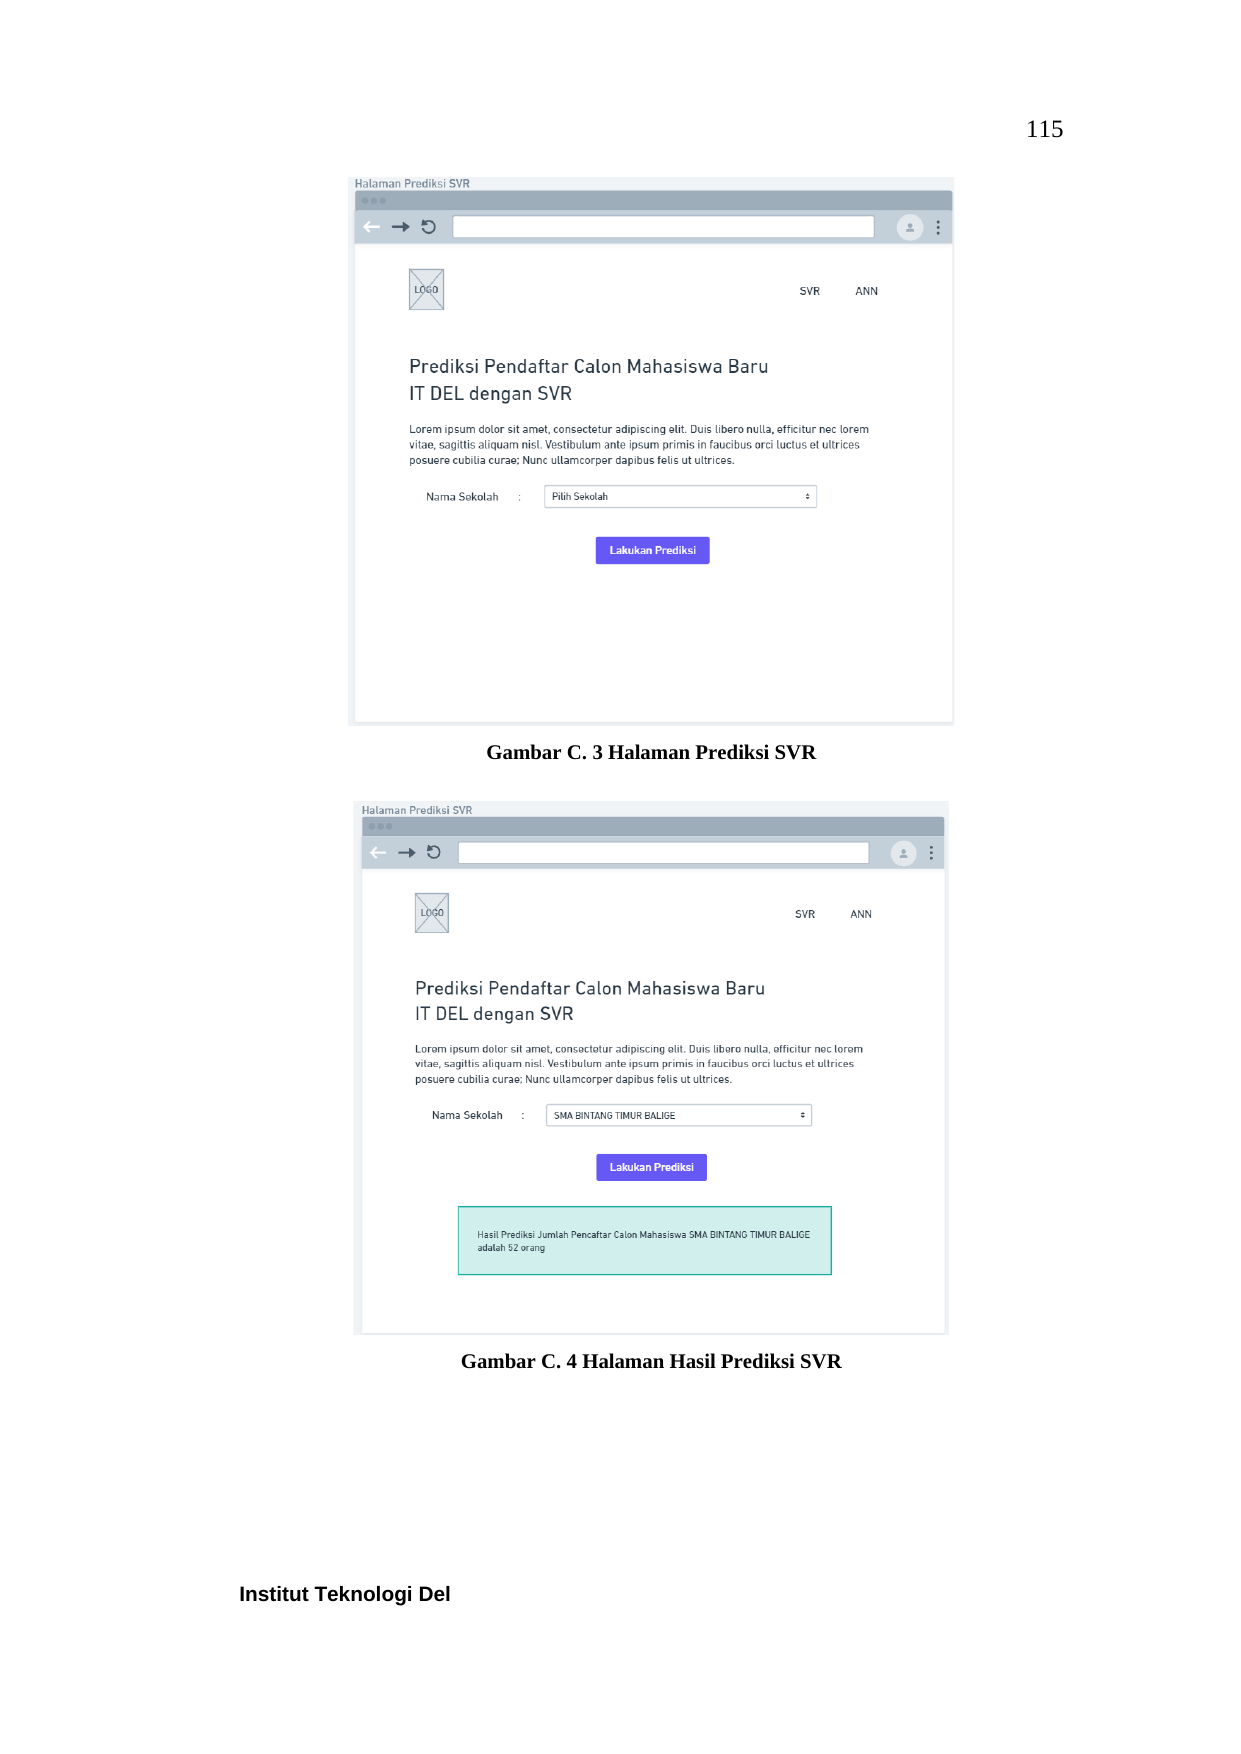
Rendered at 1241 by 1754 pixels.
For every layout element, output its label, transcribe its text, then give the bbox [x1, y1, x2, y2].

picture [347, 177, 955, 726]
text Gambar C. 3 Halaman Prediksi SVR [239, 740, 1063, 764]
text Gambar C. 4 Halaman Hasil Prediksi SVR [239, 1349, 1063, 1373]
picture [353, 801, 949, 1335]
